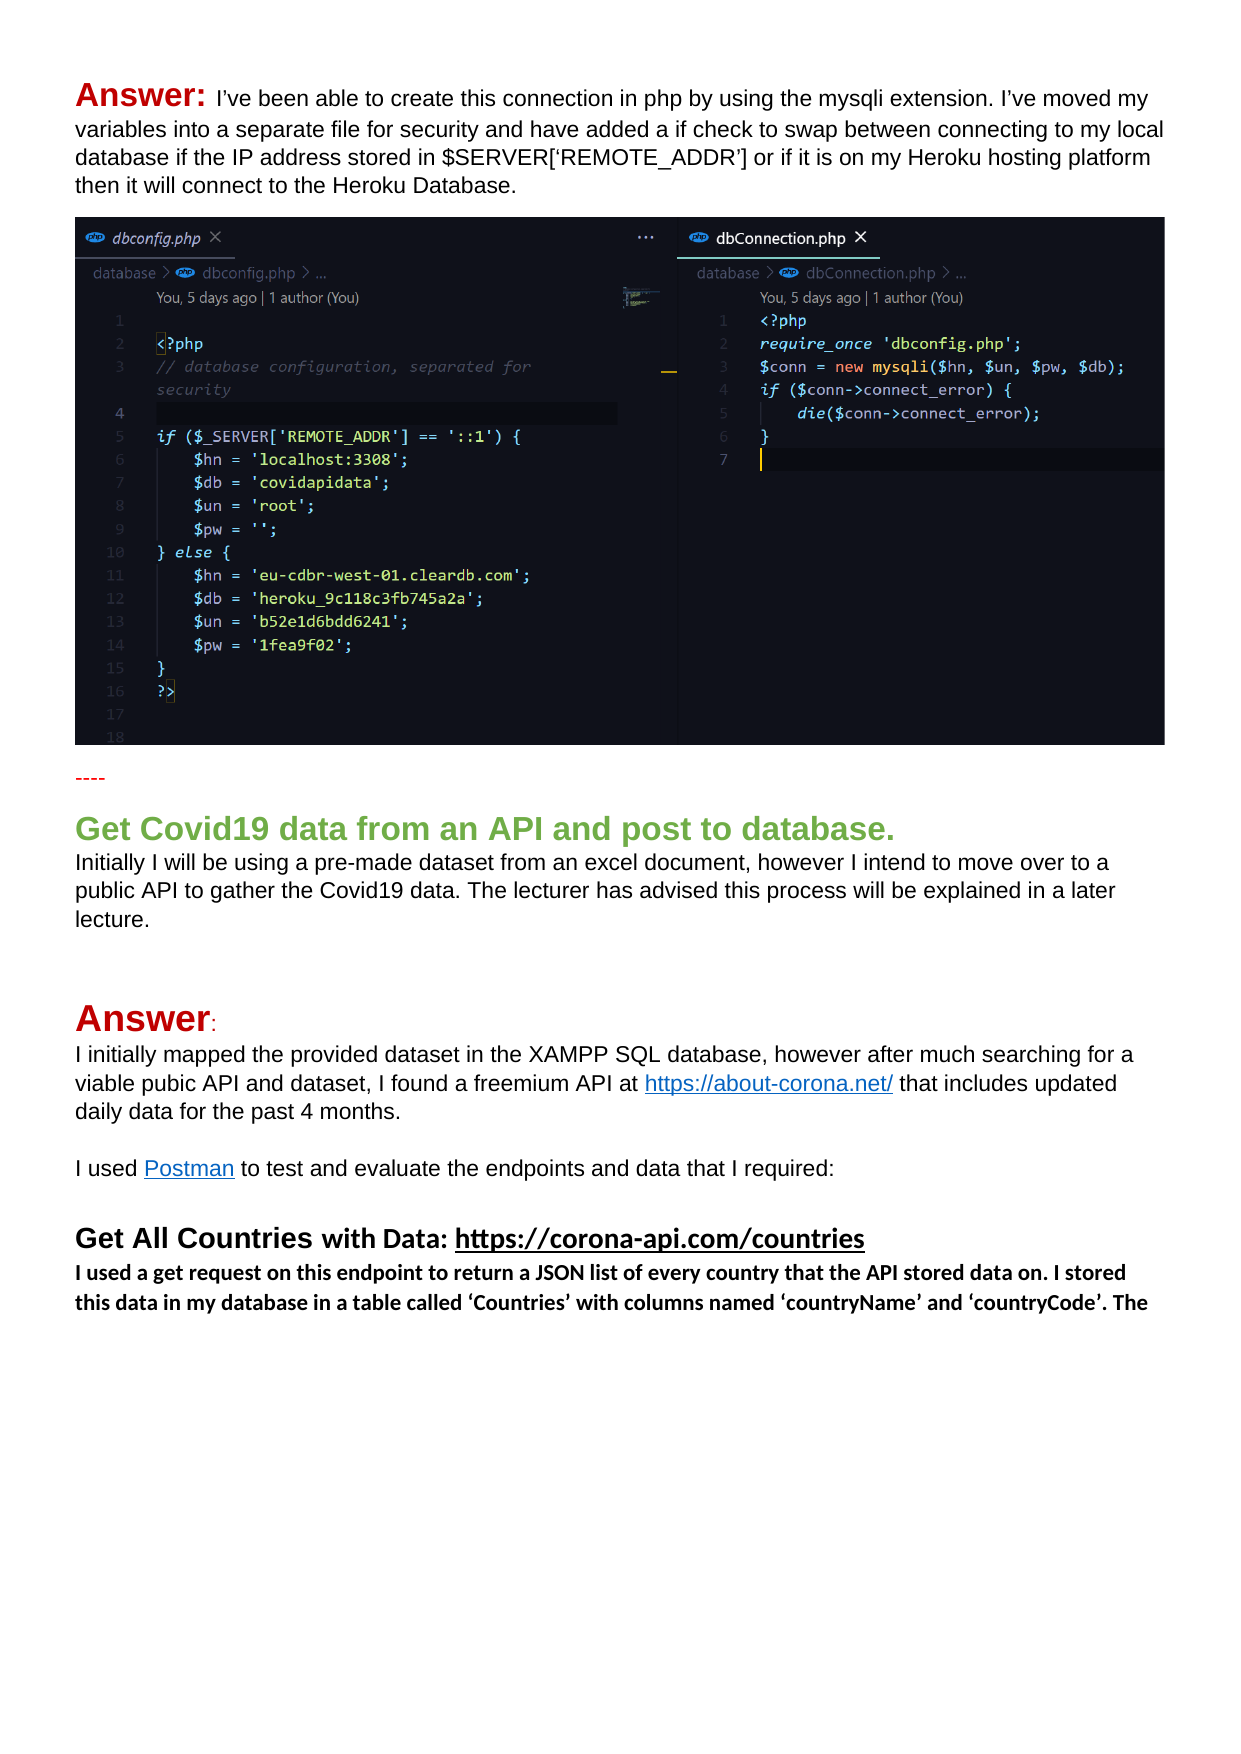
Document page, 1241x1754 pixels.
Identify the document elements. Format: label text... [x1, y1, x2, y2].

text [75, 75, 1165, 199]
text Get Covid19 data from an API and post to database. Initially I will be using a pre-made dataset from an excel document, however I intend to move over to a public API to gather the Covid19 data. The lecturer has advised this process will be explained in a later lecture. [75, 808, 1165, 932]
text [75, 996, 1165, 1316]
text ---- [75, 763, 1165, 790]
picture [75, 217, 1165, 745]
